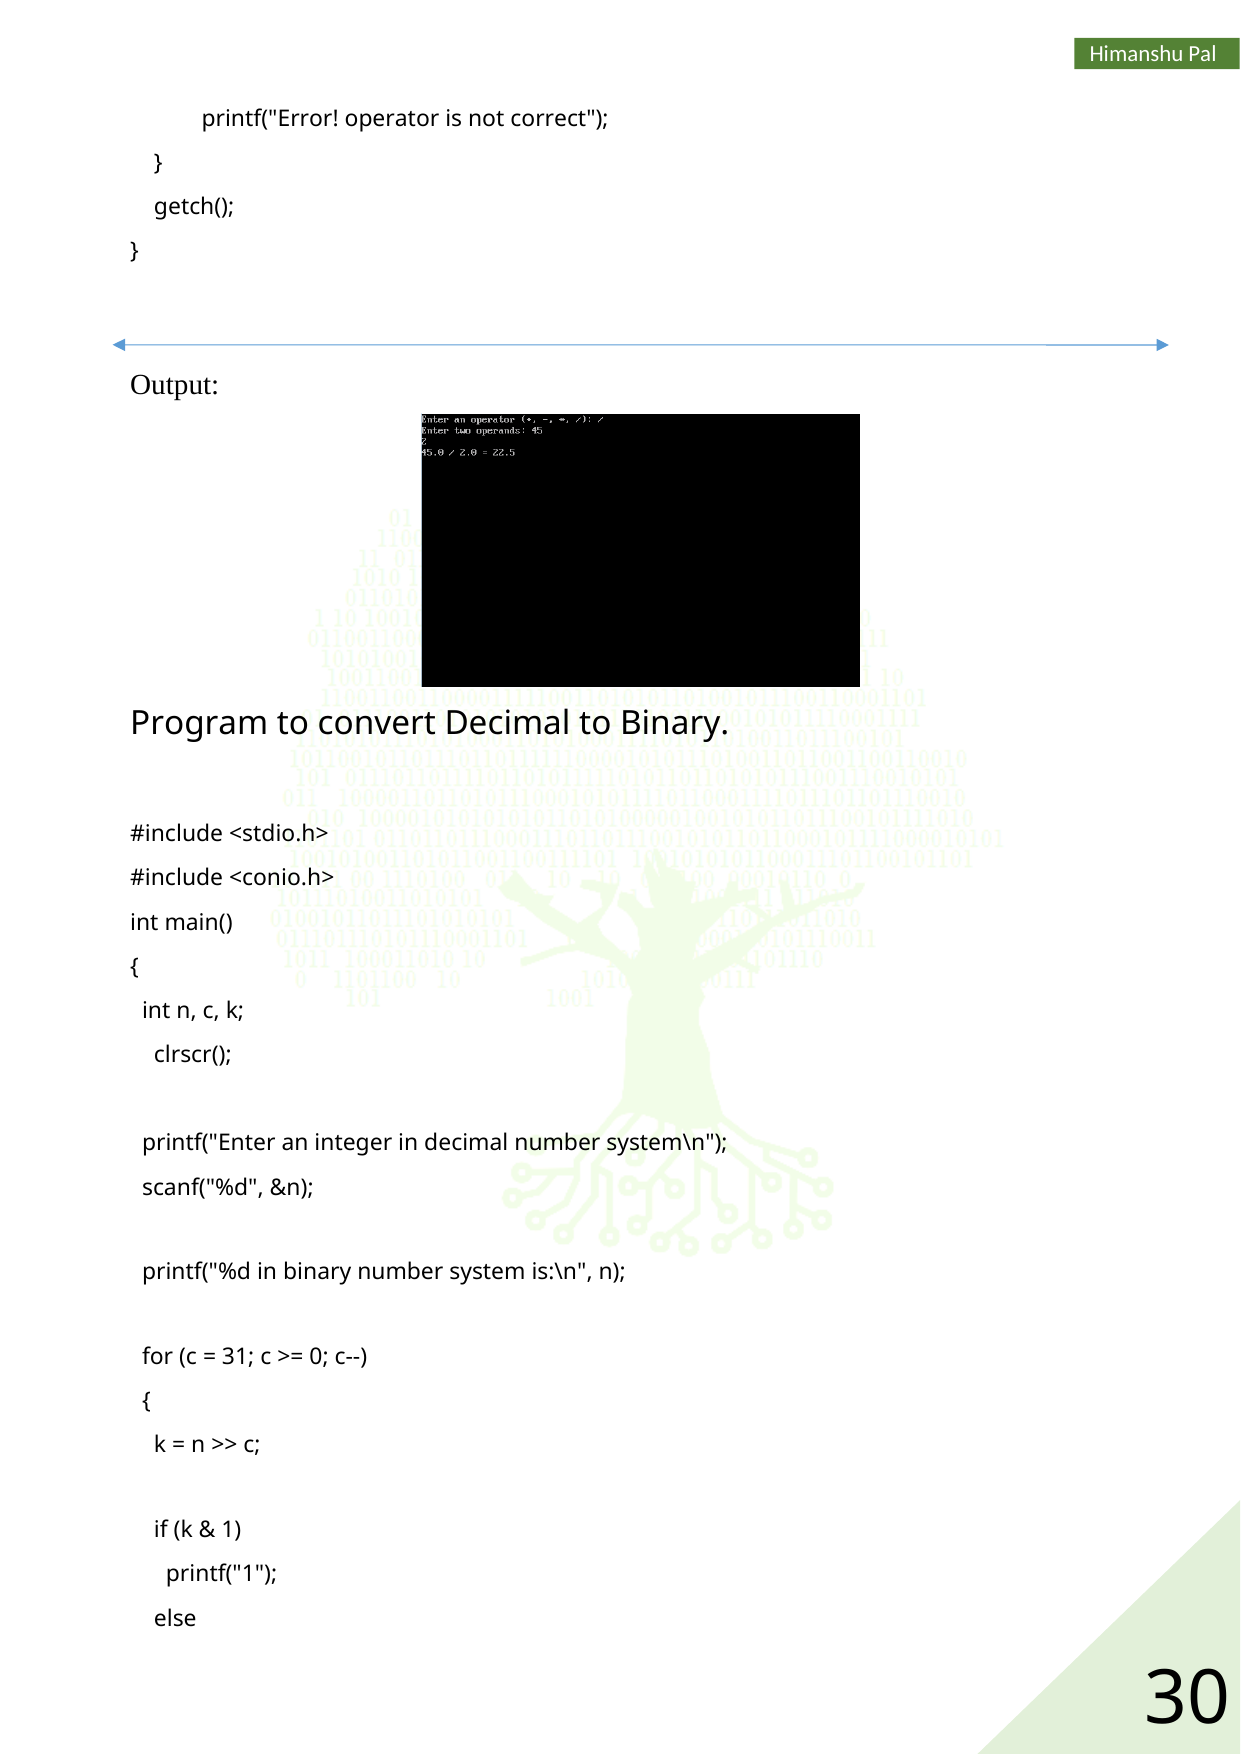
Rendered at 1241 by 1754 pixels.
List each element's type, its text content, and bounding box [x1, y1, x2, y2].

text { [130, 1384, 1152, 1415]
text } [130, 146, 1152, 177]
text getch(); [130, 190, 1152, 221]
text printf("%d in binary number system is:\n", n); [130, 1255, 1152, 1286]
text Output: [130, 367, 1152, 400]
text { [130, 949, 1152, 981]
text printf("Error! operator is not correct"); [130, 102, 1152, 133]
text scanf("%d", &n); [130, 1170, 1152, 1202]
text if (k & 1) [130, 1513, 1152, 1544]
text for (c = 31; c >= 0; c--) [130, 1340, 1152, 1371]
text printf("1"); [130, 1557, 1152, 1588]
text clrscr(); [130, 1038, 1152, 1069]
text k = n >> c; [130, 1428, 1152, 1459]
text Program to convert Decimal to Binary. [130, 699, 1152, 744]
picture [421, 413, 860, 687]
text int main() [130, 905, 1152, 937]
text printf("Enter an integer in decimal number system\n"); [130, 1126, 1152, 1157]
text #include <conio.h> [130, 861, 1152, 892]
text #include <stdio.h> [130, 817, 1152, 848]
text else [130, 1601, 1152, 1633]
text int n, c, k; [130, 994, 1152, 1025]
text } [130, 234, 1152, 266]
